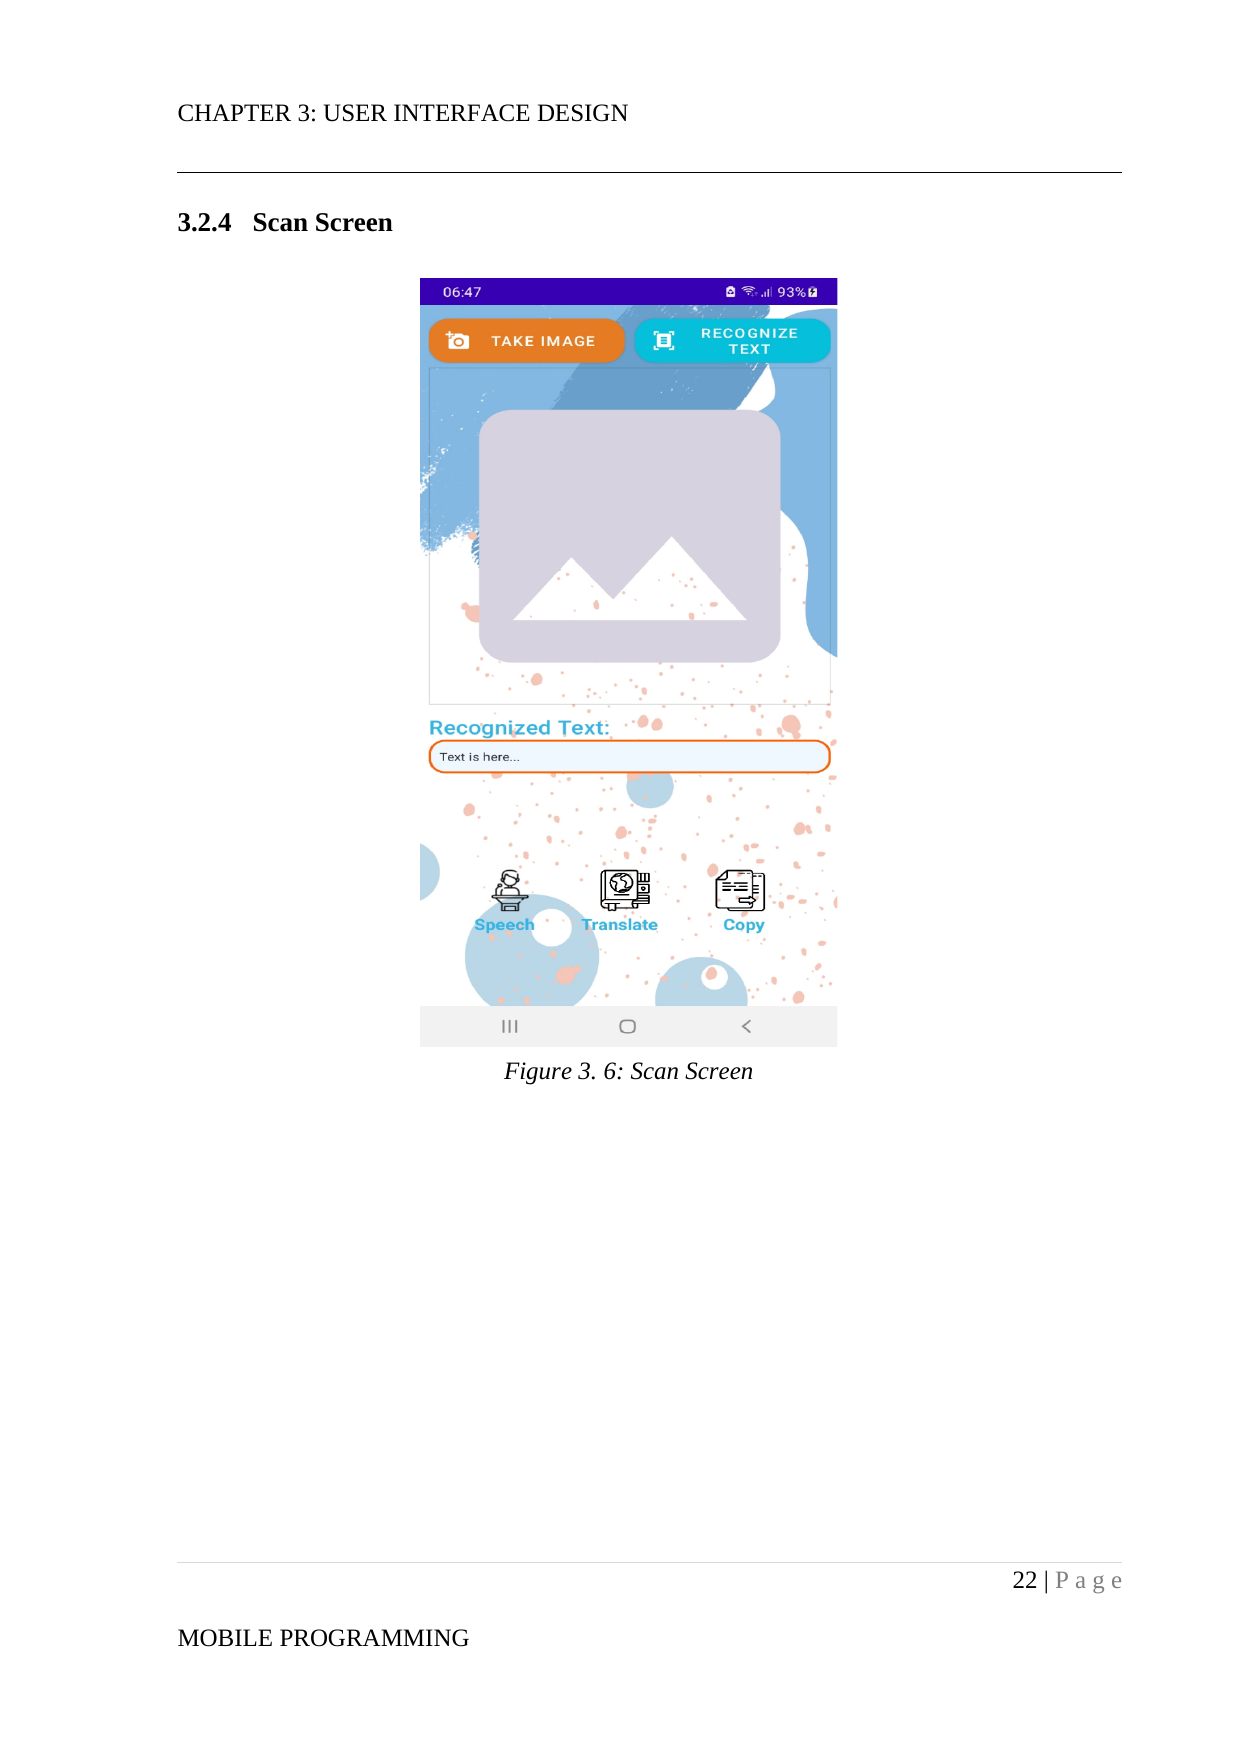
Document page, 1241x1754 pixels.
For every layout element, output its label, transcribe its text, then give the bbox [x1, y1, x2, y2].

subtitle 3.2.4 Scan Screen [177, 206, 1122, 238]
picture [418, 278, 838, 1043]
